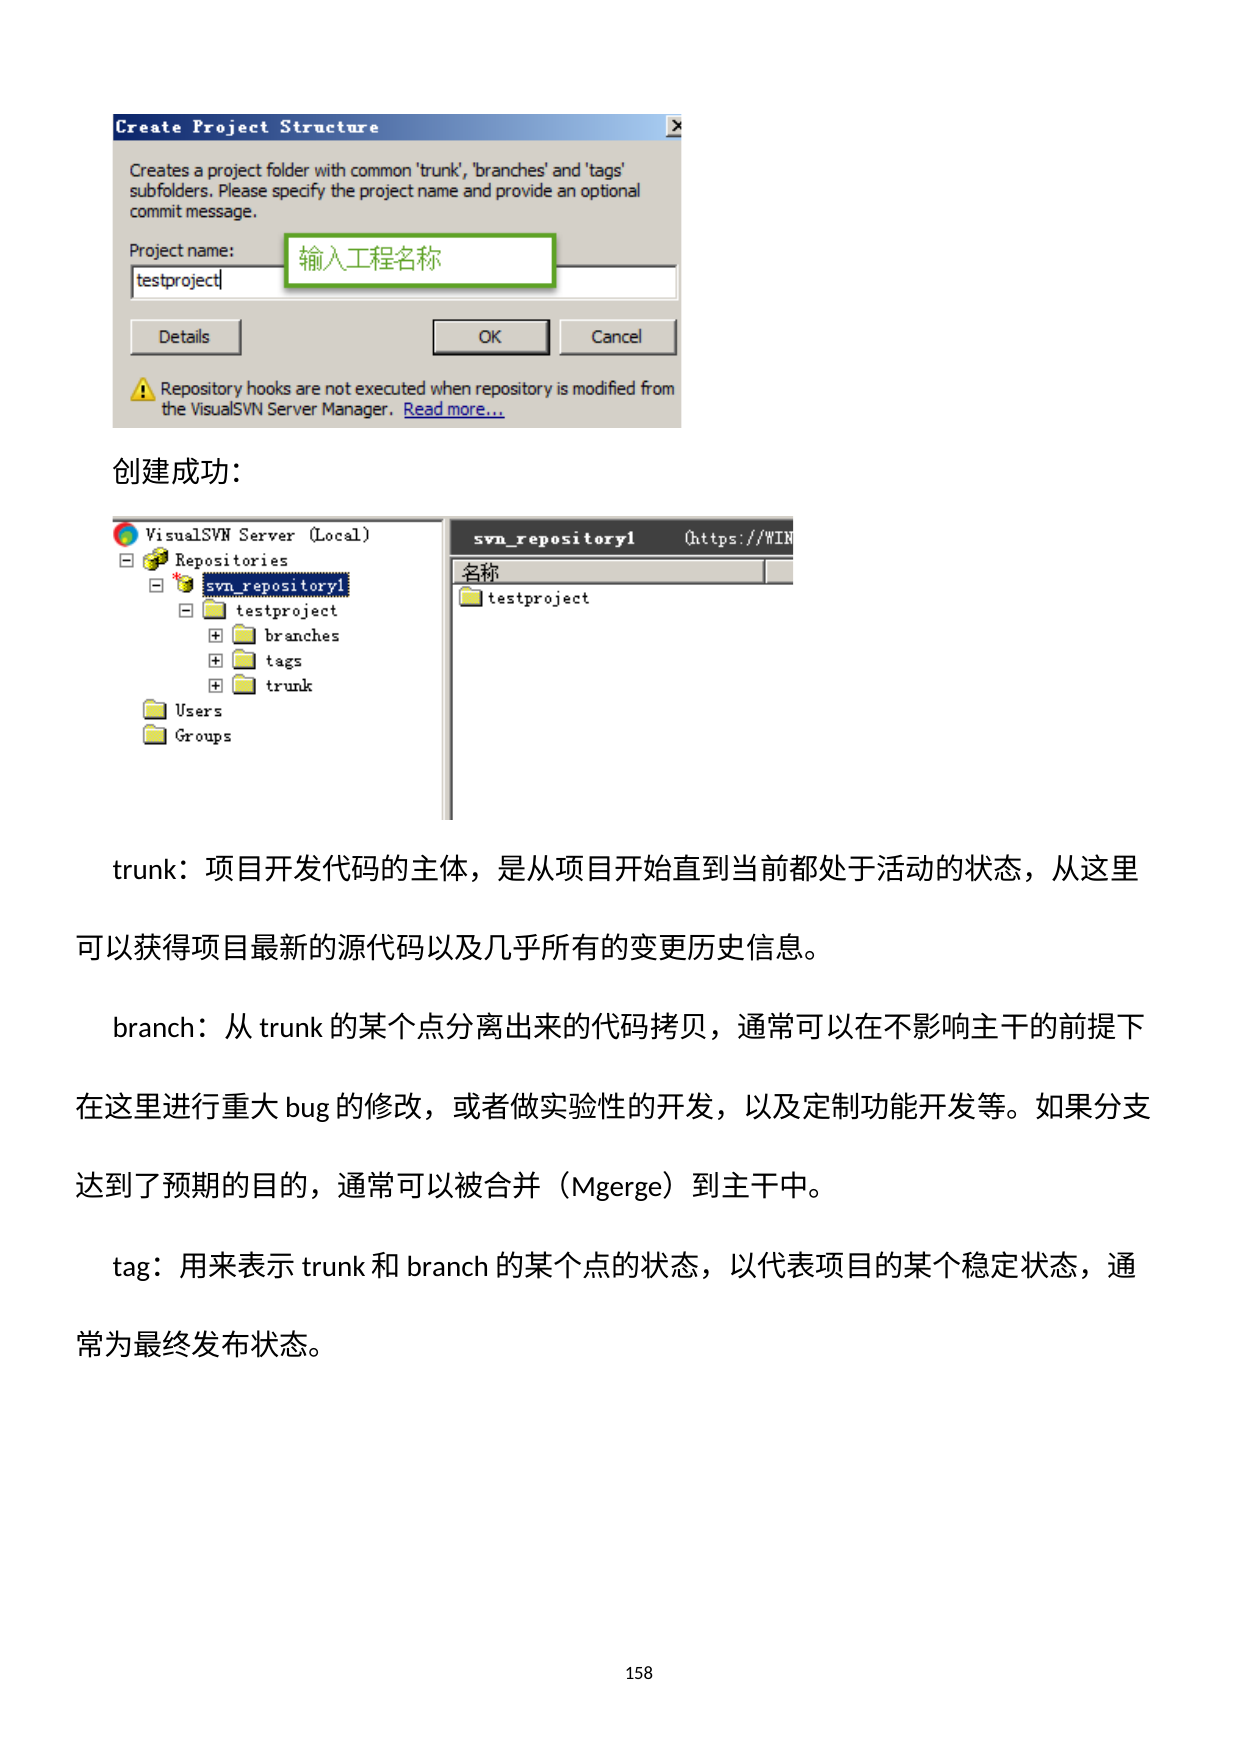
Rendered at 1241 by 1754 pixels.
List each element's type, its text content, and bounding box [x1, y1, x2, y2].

text branch：从trunk的某个点分离出来的代码拷贝，通常可以在不影响主干的前提下在这里进行重大bug的修改，或者做实验性的开发，以及定制功能开发等。如果分支达到了预期的目的，通常可以被合并（Mgerge）到主干中。 [75, 985, 1165, 1223]
picture [112, 114, 682, 428]
text trunk：项目开发代码的主体，是从项目开始直到当前都处于活动的状态，从这里可以获得项目最新的源代码以及几乎所有的变更历史信息。 [75, 827, 1165, 985]
text tag：用来表示trunk和branch的某个点的状态，以代表项目的某个稳定状态，通常为最终发布状态。 [75, 1223, 1165, 1382]
picture [112, 516, 794, 820]
text 创建成功： [75, 430, 1165, 509]
